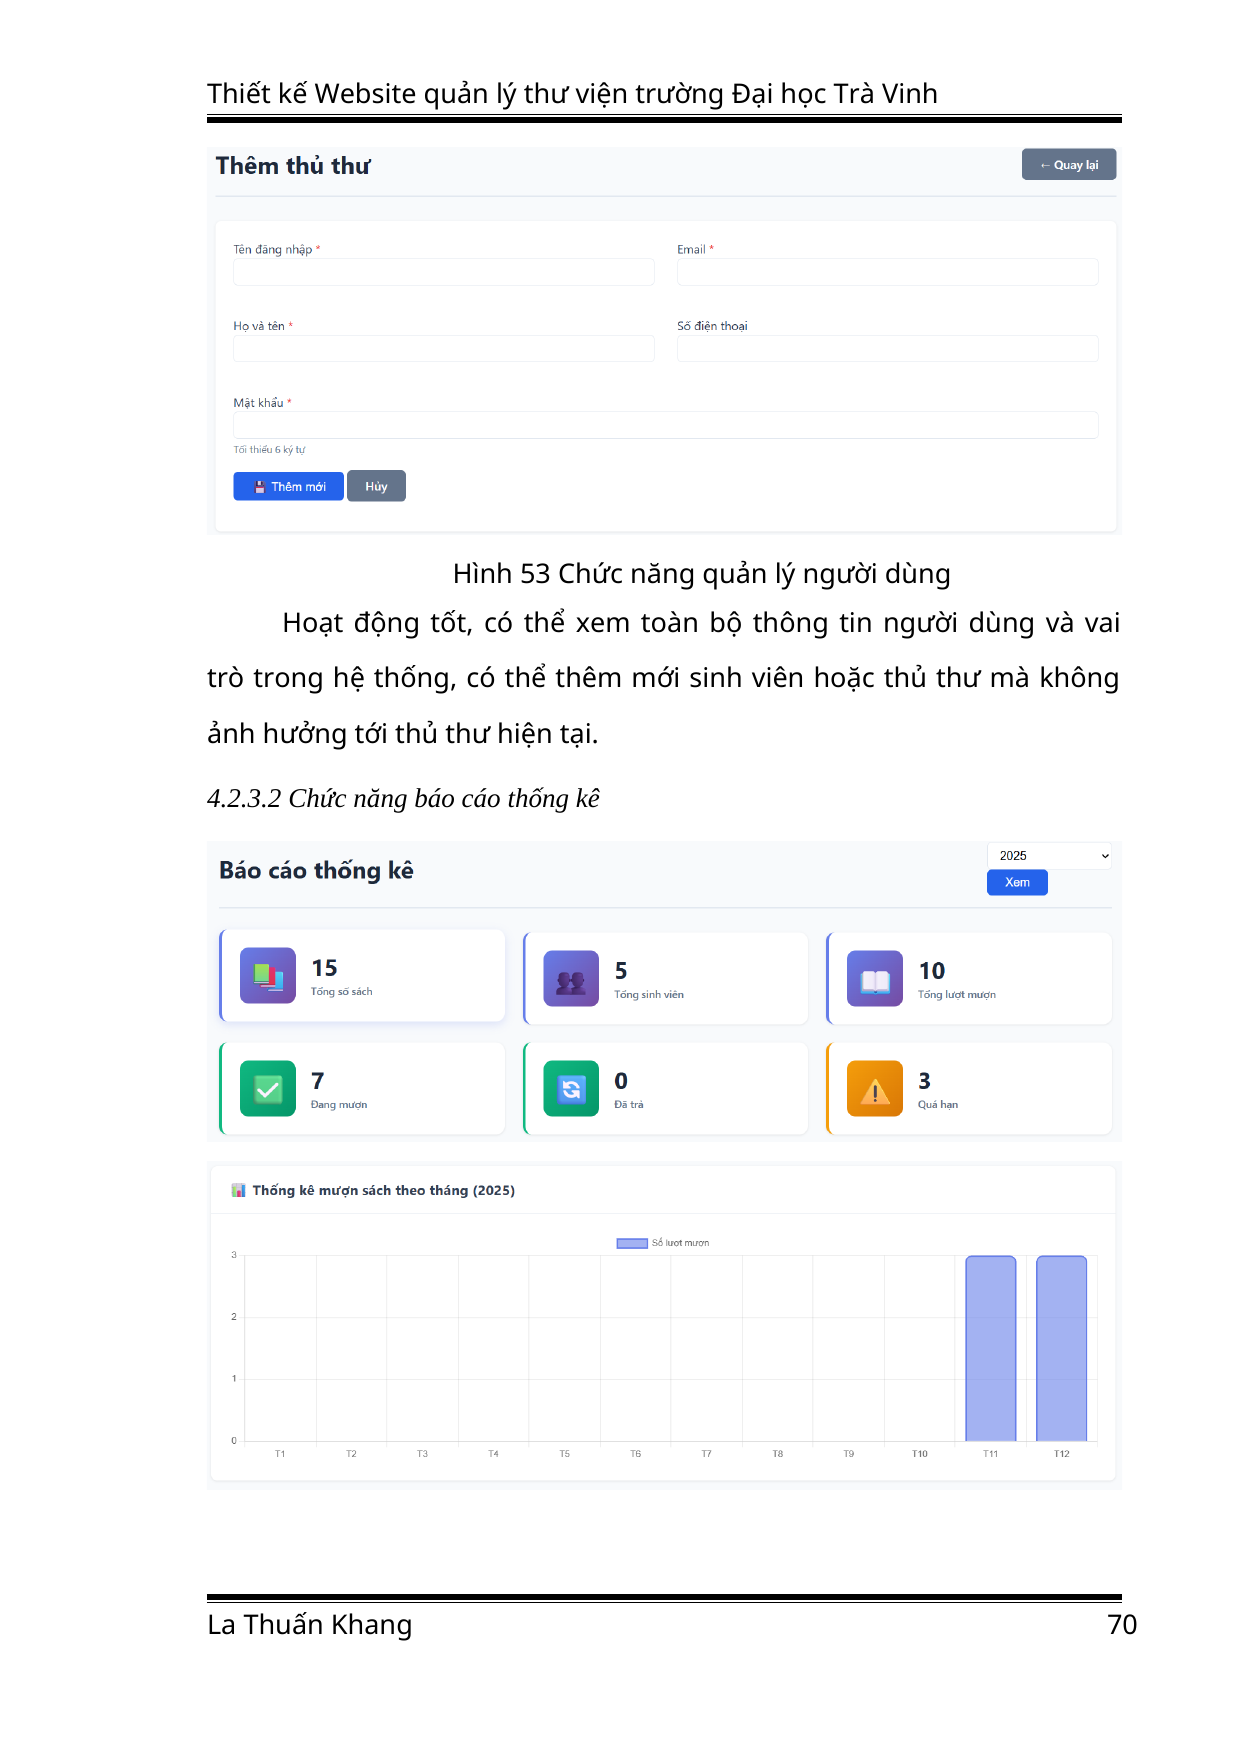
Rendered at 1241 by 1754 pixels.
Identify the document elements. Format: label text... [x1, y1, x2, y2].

picture [206, 1161, 1123, 1490]
text Hoạt động tốt, có thể xem toàn bộ thông tin người dùng và vai trò trong hệ thống, có thể thêm mới sinh viên hoặc thủ thư mà không ảnh hưởng tới thủ thư hiện tại. [207, 603, 1122, 751]
picture [206, 147, 1123, 535]
picture [206, 841, 1123, 1142]
subtitle Chức năng báo cáo thống kê [207, 782, 1122, 813]
